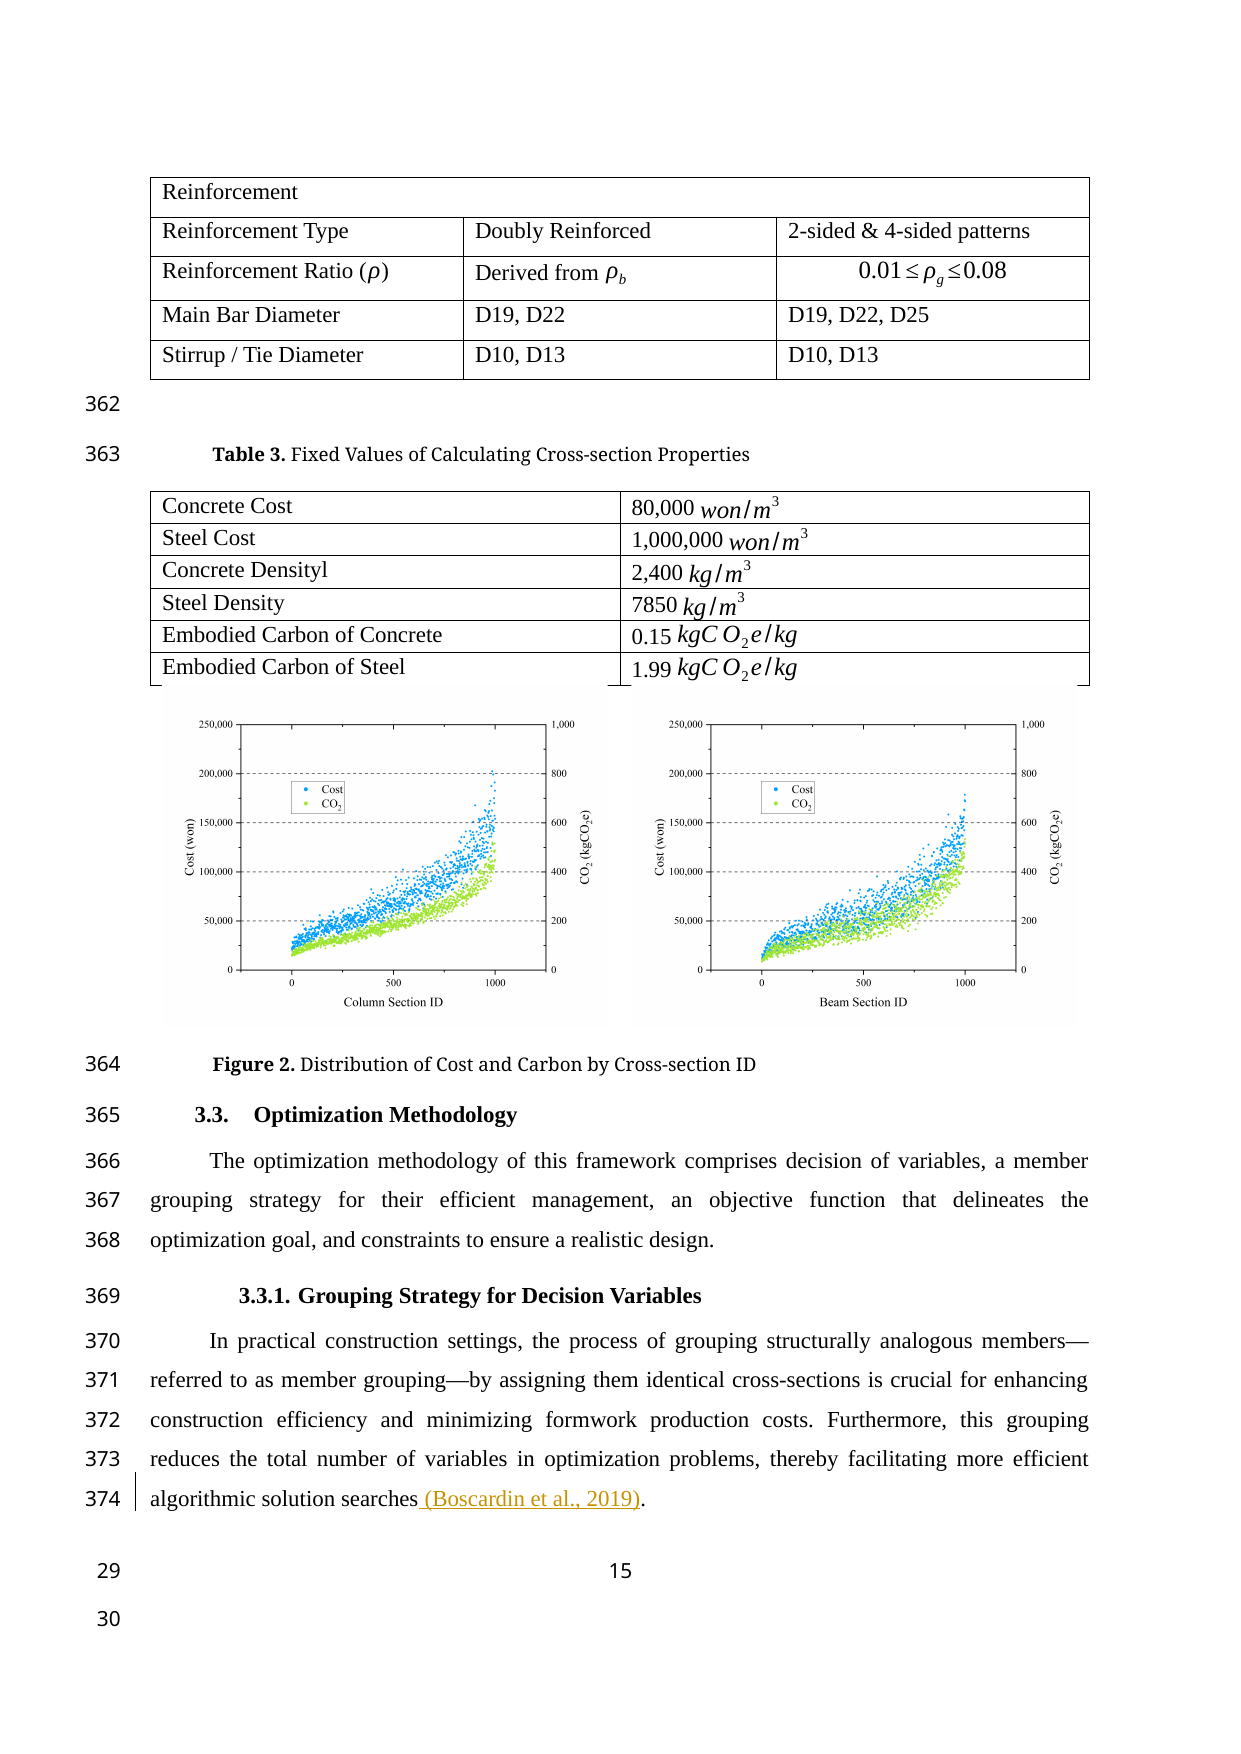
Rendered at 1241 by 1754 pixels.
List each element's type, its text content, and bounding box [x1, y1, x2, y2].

table_cell 2-sided & 4-sided patterns [777, 218, 1089, 256]
picture [161, 685, 608, 1027]
table_cell Stirrup / Tie Diameter [151, 341, 463, 379]
list Grouping Strategy for Decision Variables [239, 1282, 1090, 1308]
table_cell Embodied Carbon of Concrete [151, 621, 620, 652]
table_header [150, 686, 619, 1040]
table_cell D10, D13 [777, 341, 1089, 379]
table_cell 0.15 [621, 621, 1089, 652]
table_header [620, 686, 1089, 1040]
table_header 80,000 [621, 492, 1089, 523]
table_cell D19, D22, D25 [777, 301, 1089, 340]
table_cell Doubly Reinforced [464, 218, 776, 256]
table_header Concrete Cost [151, 492, 620, 523]
text The optimization methodology of this framework comprises decision of variables, a member grouping strategy for their efficient management, an objective function that delineates the optimization goal, and constraints to ensure a realistic design. [150, 1147, 1090, 1252]
table_cell [777, 257, 1089, 300]
table_cell Concrete Densityl [151, 556, 620, 587]
table_cell 2,400 [621, 556, 1089, 587]
table_cell 1.99 [621, 653, 1089, 684]
text Figure 2. Distribution of Cost and Carbon by Cross-section ID [212, 1052, 1090, 1077]
text Table 3. Fixed Values of Calculating Cross-section Properties [212, 442, 1090, 466]
table_cell Reinforcement Ratio () [151, 257, 463, 300]
table_cell D19, D22 [464, 301, 776, 340]
table_cell D10, D13 [464, 341, 776, 379]
table_cell Steel Cost [151, 524, 620, 555]
table_cell Embodied Carbon of Steel [151, 653, 620, 684]
table_cell 1,000,000 [621, 524, 1089, 555]
table_cell 7850 [621, 589, 1089, 620]
table_cell Reinforcement Type [151, 218, 463, 256]
table_cell Steel Density [151, 589, 620, 620]
table_cell Main Bar Diameter [151, 301, 463, 340]
table_cell Reinforcement [151, 178, 1089, 217]
picture [631, 685, 1078, 1027]
text In practical construction settings, the process of grouping structurally analogous members—referred to as member grouping—by assigning them identical cross-sections is crucial for enhancing construction efficiency and minimizing formwork production costs. Furthermore, this grouping reduces the total number of variables in optimization problems, thereby facilitating more efficient algorithmic solution searches. [150, 1327, 1090, 1511]
table_cell Derived from [464, 257, 776, 300]
list Optimization Methodology [194, 1102, 1090, 1128]
